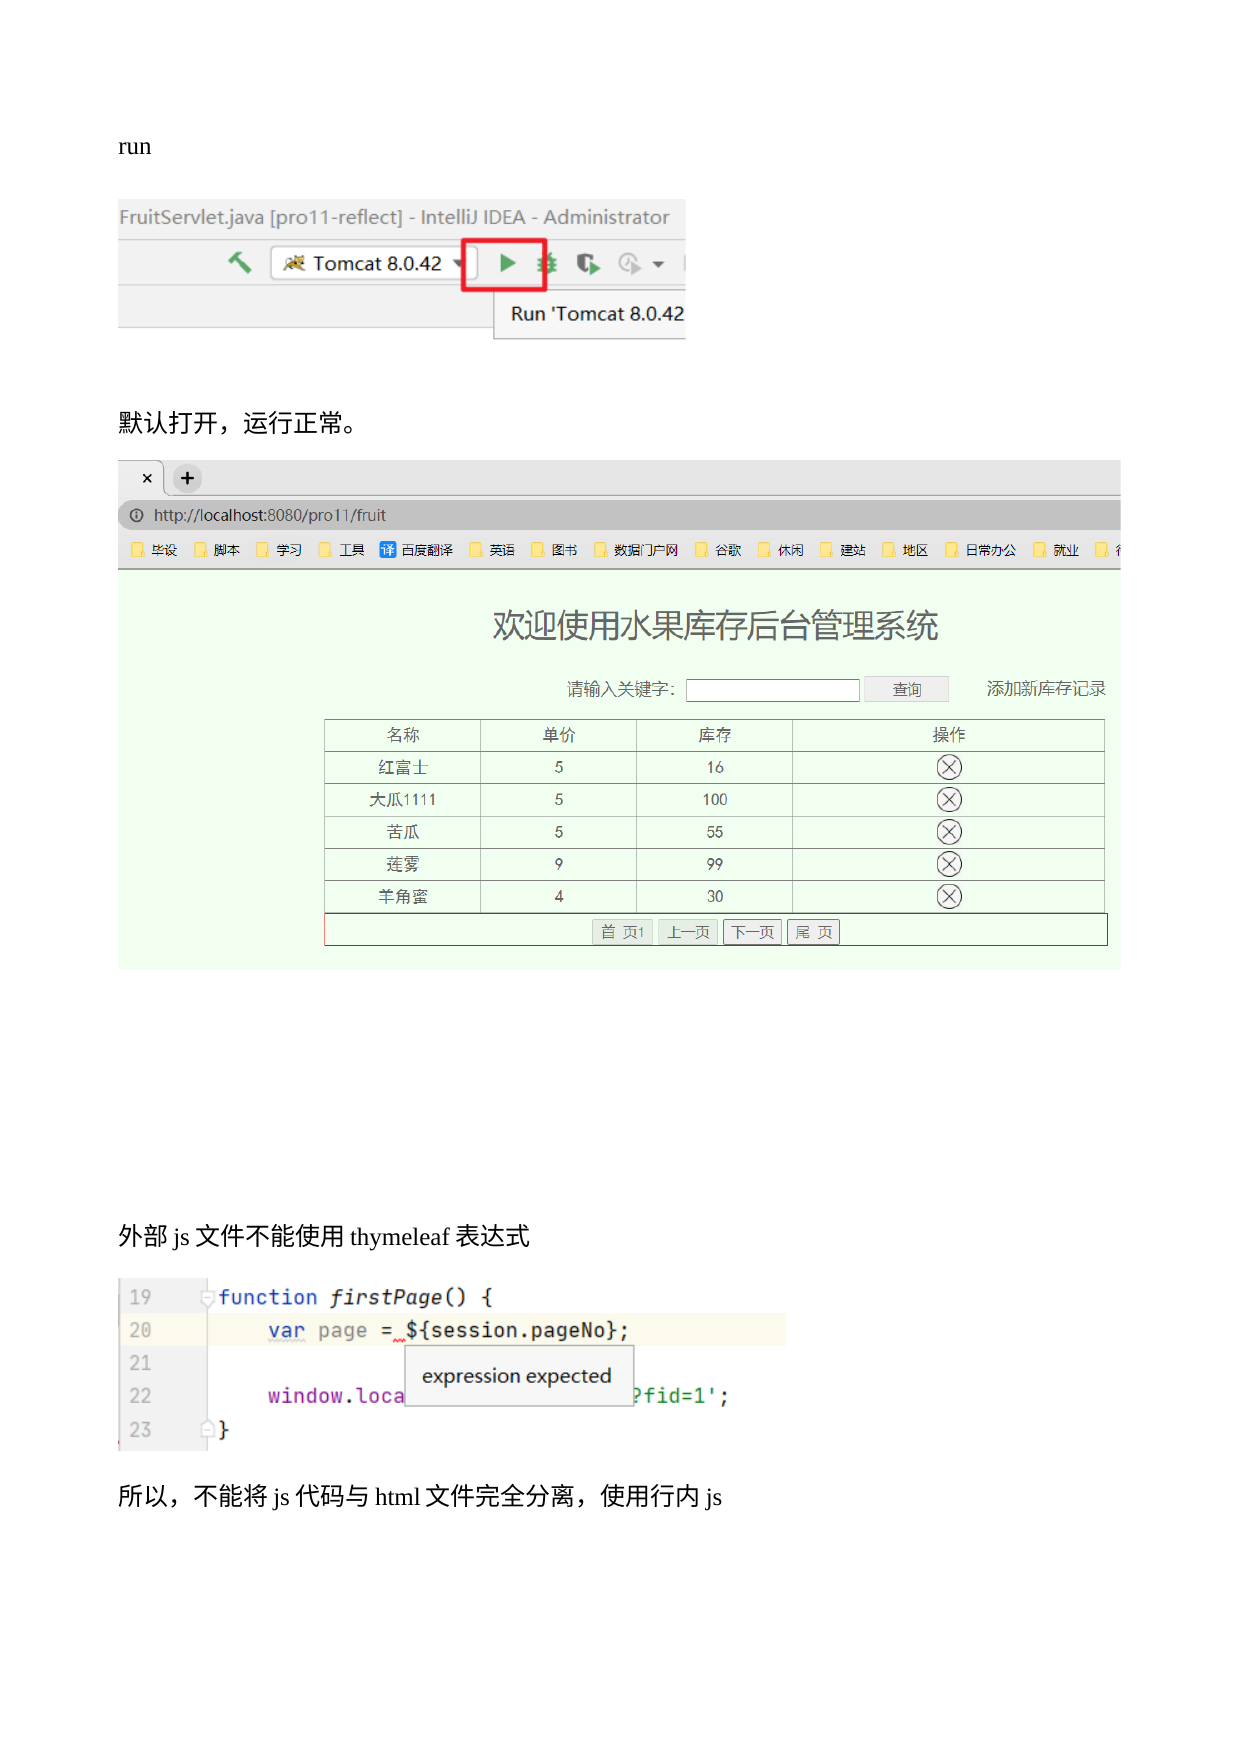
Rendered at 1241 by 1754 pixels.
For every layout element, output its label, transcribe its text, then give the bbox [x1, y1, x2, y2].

text run [118, 129, 1122, 162]
picture [118, 199, 686, 352]
text 所以，不能将js代码与html文件完全分离，使用行内js [118, 1462, 1122, 1527]
picture [118, 1278, 786, 1451]
picture [118, 460, 1121, 969]
text 外部js文件不能使用thymeleaf表达式 [118, 1202, 1122, 1267]
text 默认打开，运行正常。 [118, 389, 1122, 454]
